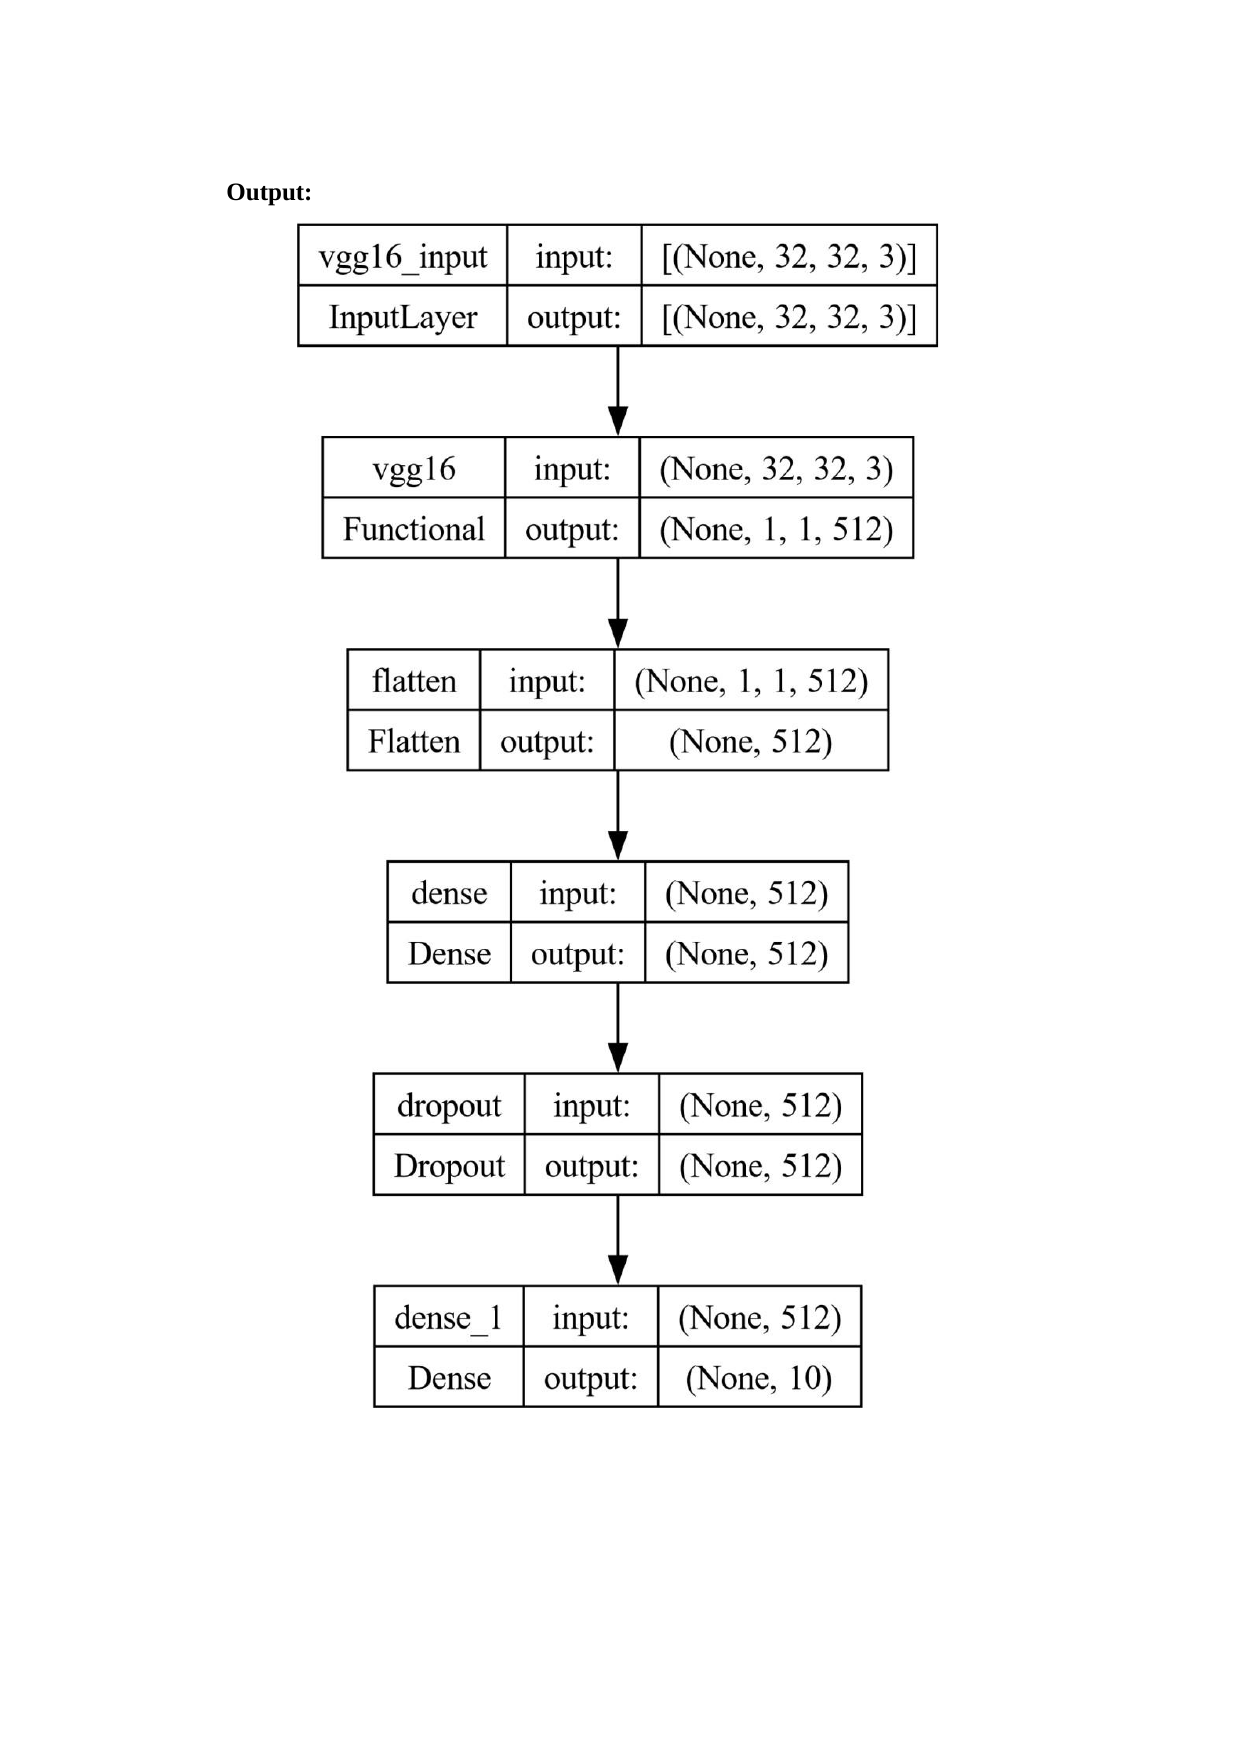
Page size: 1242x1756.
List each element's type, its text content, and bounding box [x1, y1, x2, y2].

picture [297, 222, 939, 1408]
subtitle Output: [150, 177, 1212, 206]
